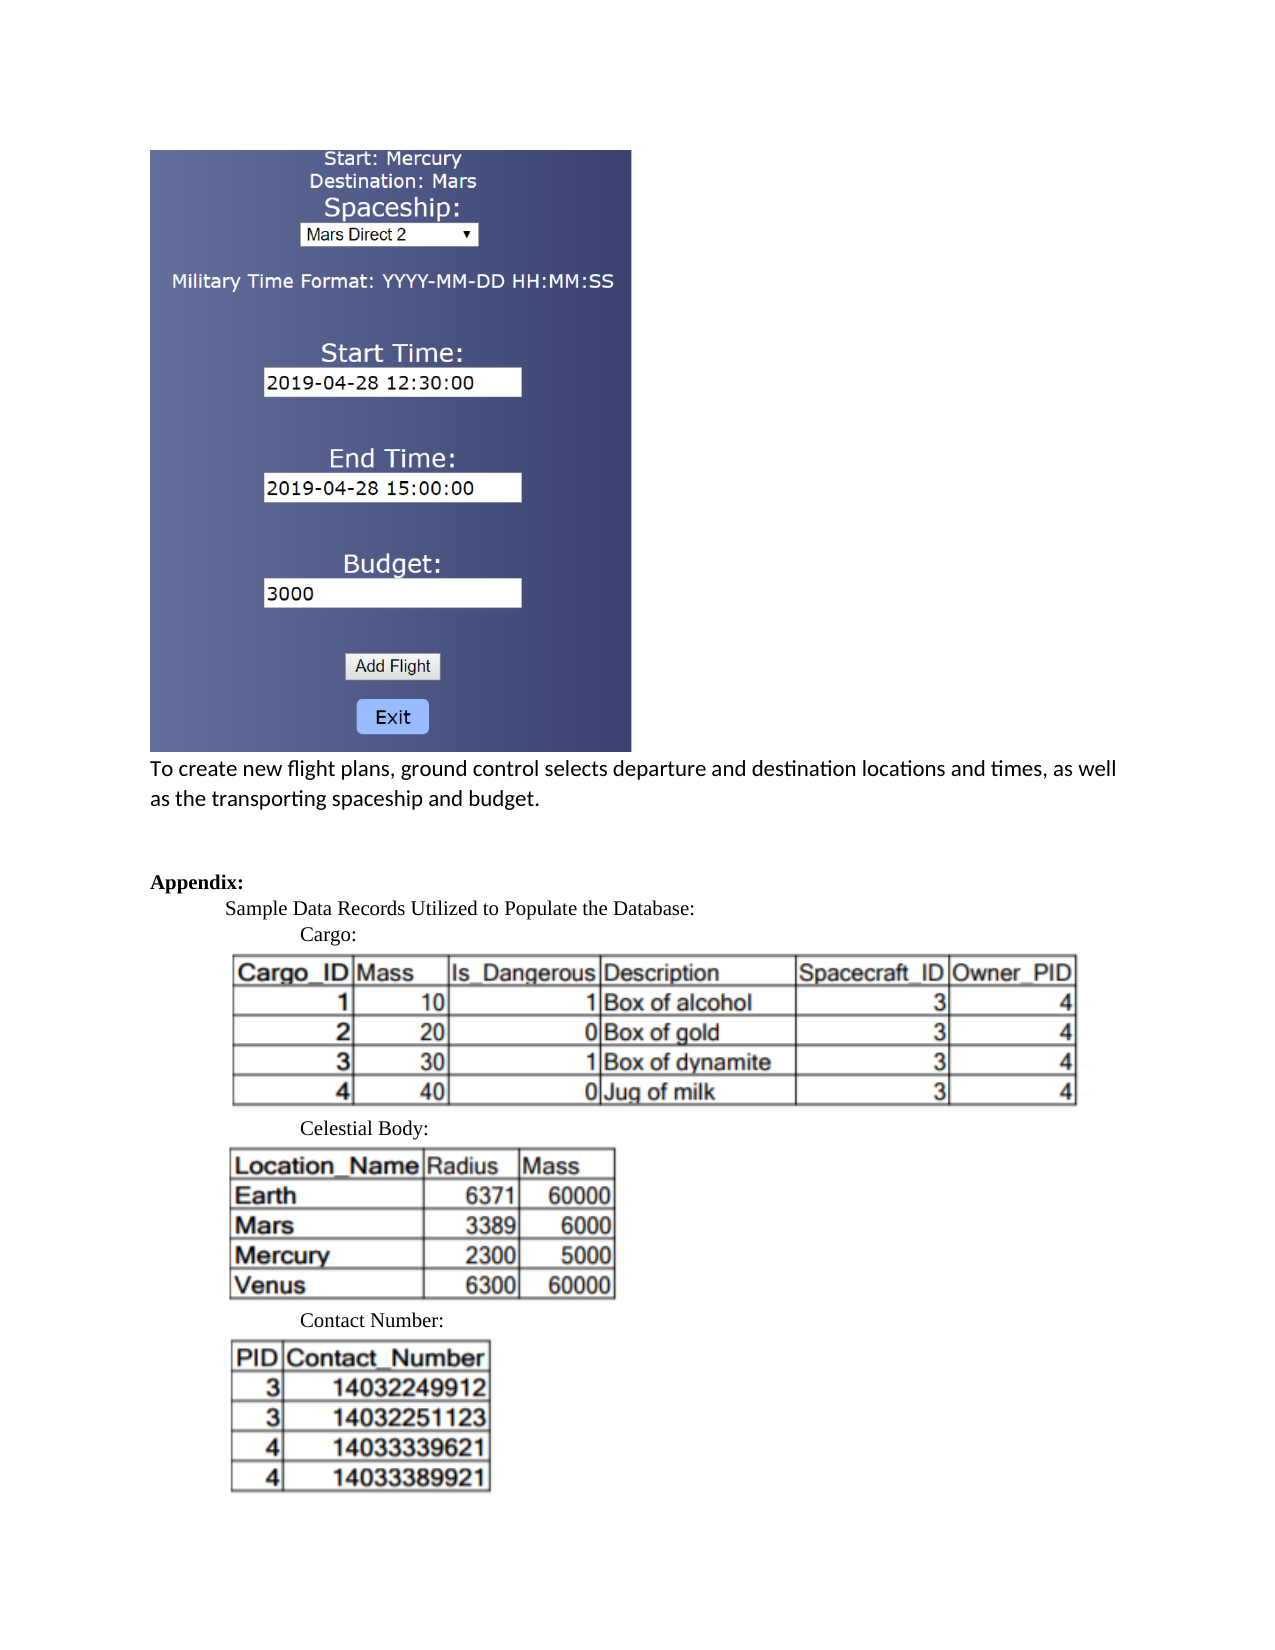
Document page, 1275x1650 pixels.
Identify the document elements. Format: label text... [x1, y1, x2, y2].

picture [225, 1334, 502, 1500]
text Celestial Body: [150, 1116, 1125, 1140]
picture [225, 948, 1086, 1114]
text Cargo: [150, 922, 1125, 946]
text Appendix: [150, 870, 1125, 894]
text To create new flight plans, ground control selects departure and destination locations and times, as well as the transporting spaceship and budget. [150, 754, 1125, 812]
picture [150, 150, 632, 752]
picture [225, 1141, 622, 1306]
text Contact Number: [150, 1308, 1125, 1332]
text Sample Data Records Utilized to Populate the Database: [150, 896, 1125, 920]
